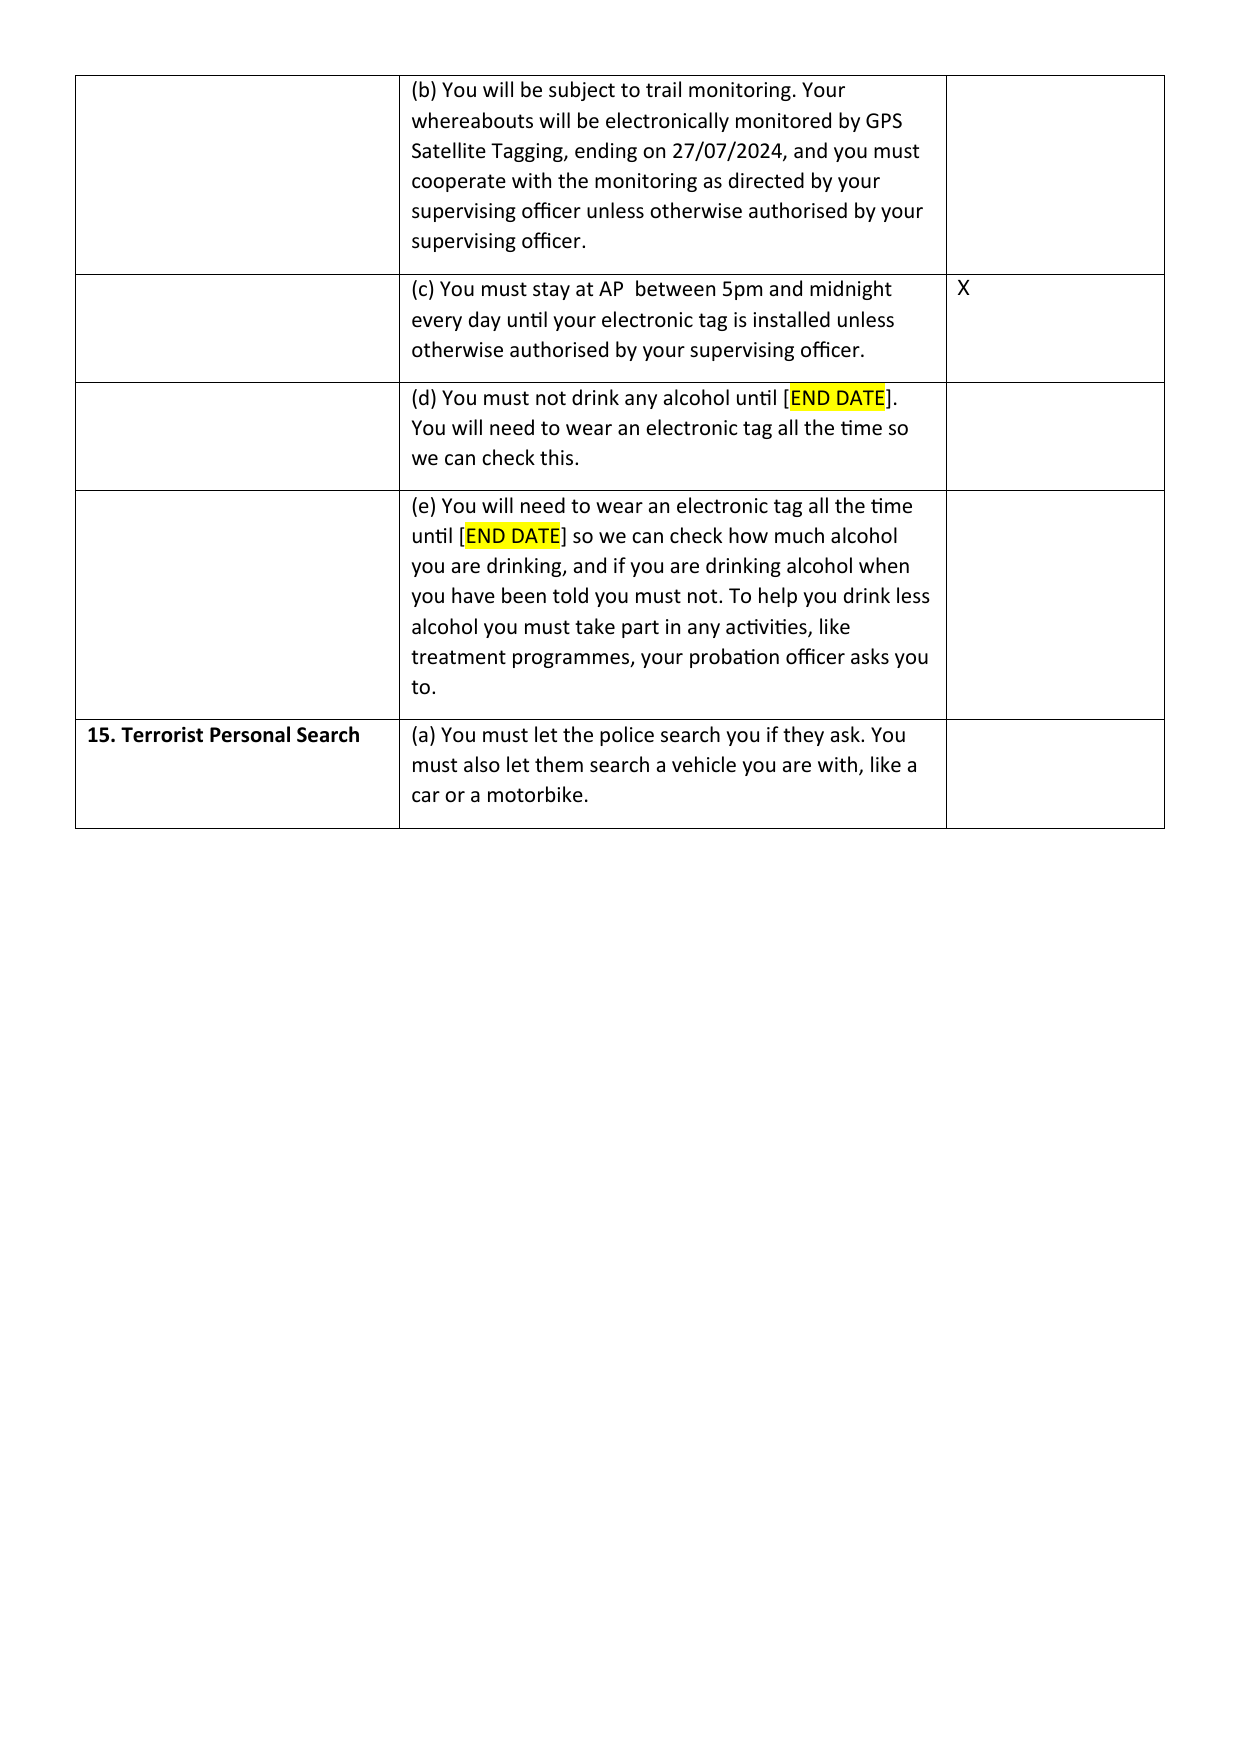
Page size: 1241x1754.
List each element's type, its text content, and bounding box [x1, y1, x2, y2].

table_cell [947, 491, 1164, 719]
table_cell (d) You must not drink any alcohol until [END DATE]. You will need to wear an electronic tag all the time so we can check this. [400, 383, 946, 490]
table_cell [947, 720, 1164, 828]
table_cell [76, 383, 399, 490]
table_cell [76, 76, 399, 274]
table_cell [947, 76, 1164, 274]
table_cell [76, 275, 399, 382]
table_cell X [947, 275, 1164, 382]
table_cell 15. Terrorist Personal Search [76, 720, 399, 828]
table_cell (c) You must stay at AP between 5pm and midnight every day until your electronic tag is installed unless otherwise authorised by your supervising officer. [400, 275, 946, 382]
table_cell (a) You must let the police search you if they ask. You must also let them search a vehicle you are with, like a car or a motorbike. [400, 720, 946, 828]
table_cell (e) You will need to wear an electronic tag all the time until [END DATE] so we can check how much alcohol you are drinking, and if you are drinking alcohol when you have been told you must not. To help you drink less alcohol you must take part in any activities, like treatment programmes, your probation officer asks you to. [400, 491, 946, 719]
table_cell [76, 491, 399, 719]
table_cell (b) You will be subject to trail monitoring. Your whereabouts will be electronically monitored by GPS Satellite Tagging, ending on 27/07/2024, and you must cooperate with the monitoring as directed by your supervising officer unless otherwise authorised by your supervising officer. [400, 76, 946, 274]
table_cell [947, 383, 1164, 490]
